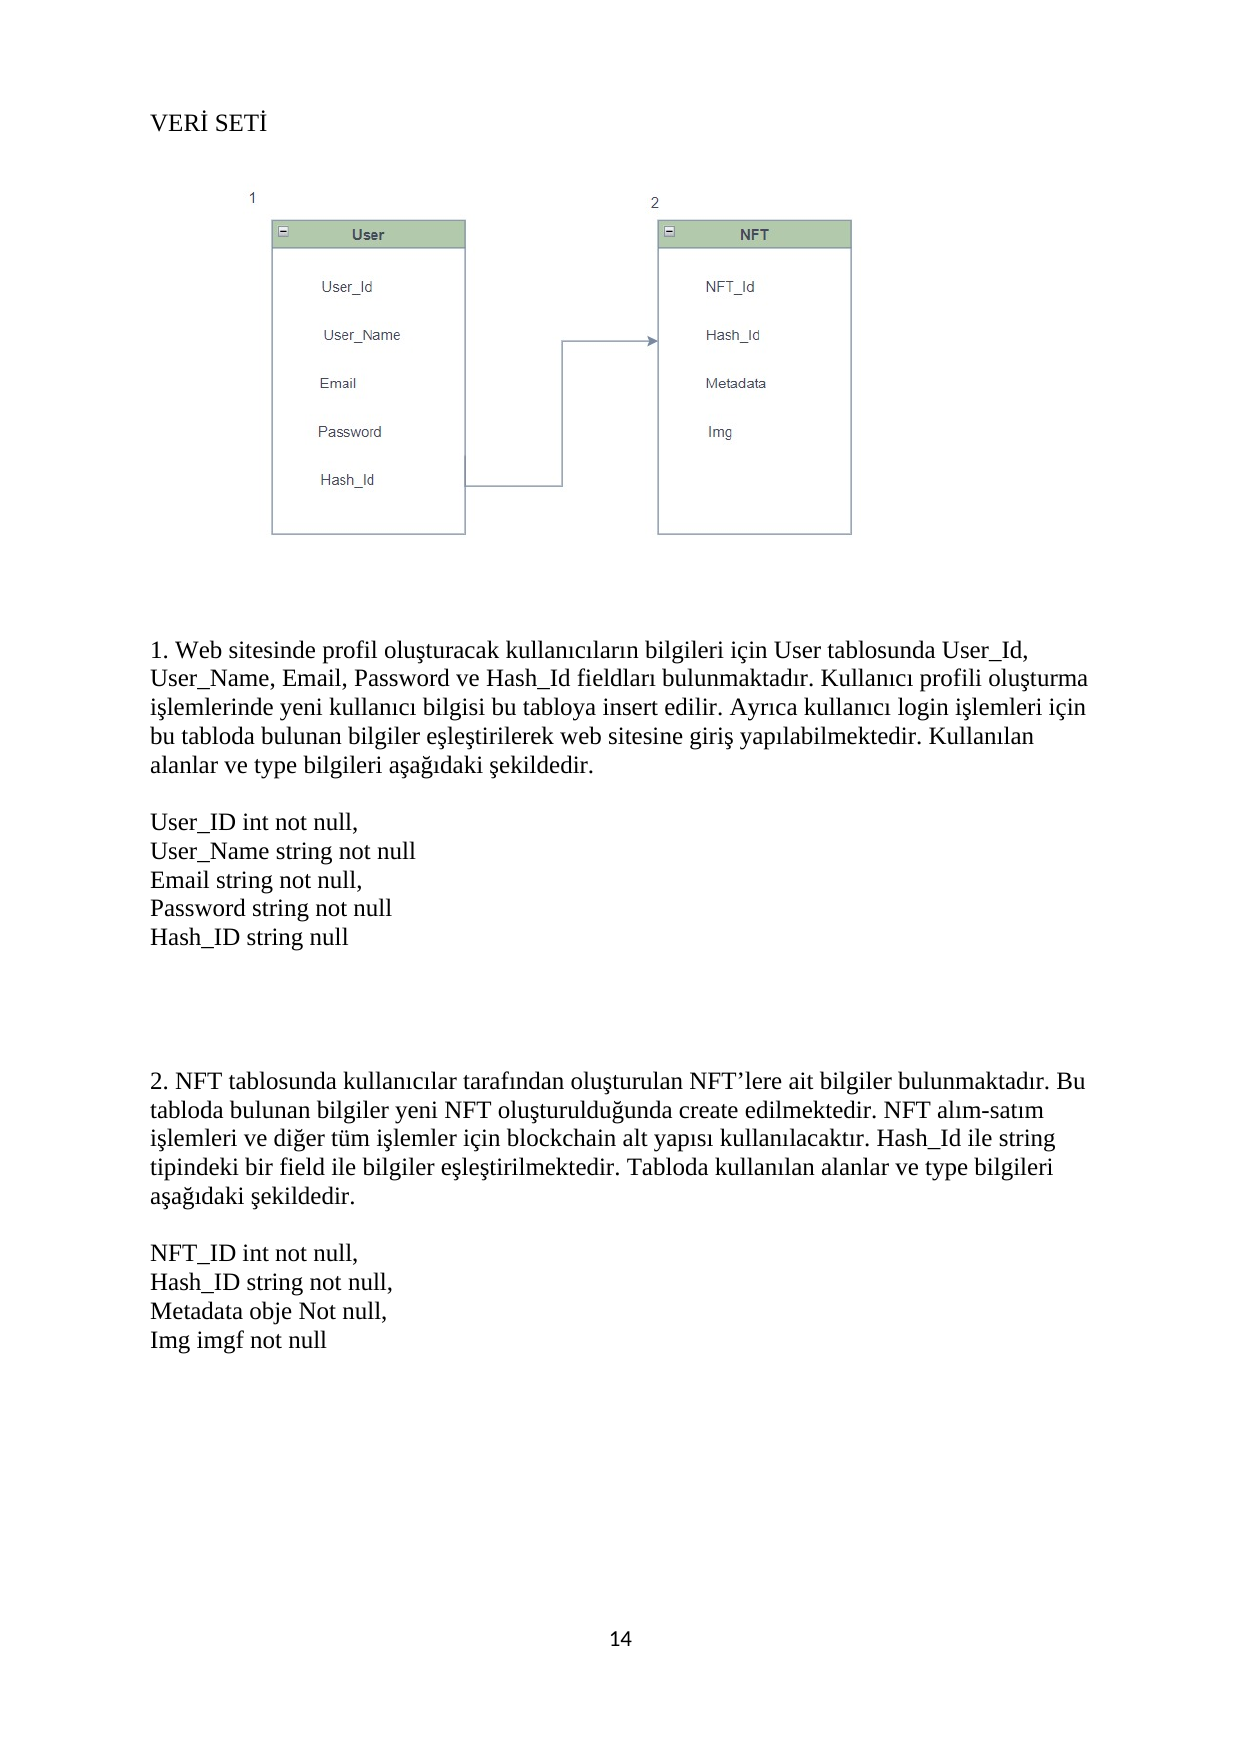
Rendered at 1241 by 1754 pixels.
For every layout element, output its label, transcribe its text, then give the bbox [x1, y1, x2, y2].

text User_Name string not null [150, 836, 1090, 865]
text Hash_ID string null [150, 922, 1090, 951]
text NFT_ID int not null, [150, 1238, 1090, 1267]
picture [150, 137, 1007, 635]
text VERİ SETİ [150, 108, 1090, 137]
text Email string not null, [150, 865, 1090, 893]
text 1. Web sitesinde profil oluşturacak kullanıcıların bilgileri için User tablosunda User_Id, User_Name, Email, Password ve Hash_Id fieldları bulunmaktadır. Kullanıcı profili oluşturma işlemlerinde yeni kullanıcı bilgisi bu tabloya insert edilir. Ayrıca kullanıcı login işlemleri için bu tabloda bulunan bilgiler eşleştirilerek web sitesine giriş yapılabilmektedir. Kullanılan alanlar ve type bilgileri aşağıdaki şekildedir. [150, 635, 1090, 778]
text Img imgf not null [150, 1325, 1090, 1353]
text Password string not null [150, 893, 1090, 922]
text User_ID int not null, [150, 807, 1090, 836]
text Metadata obje Not null, [150, 1296, 1090, 1325]
text Hash_ID string not null, [150, 1267, 1090, 1296]
text 2. NFT tablosunda kullanıcılar tarafından oluşturulan NFT’lere ait bilgiler bulunmaktadır. Bu tabloda bulunan bilgiler yeni NFT oluşturulduğunda create edilmektedir. NFT alım-satım işlemleri ve diğer tüm işlemler için blockchain alt yapısı kullanılacaktır. Hash_Id ile string tipindeki bir field ile bilgiler eşleştirilmektedir. Tabloda kullanılan alanlar ve type bilgileri aşağıdaki şekildedir. [150, 1066, 1090, 1210]
